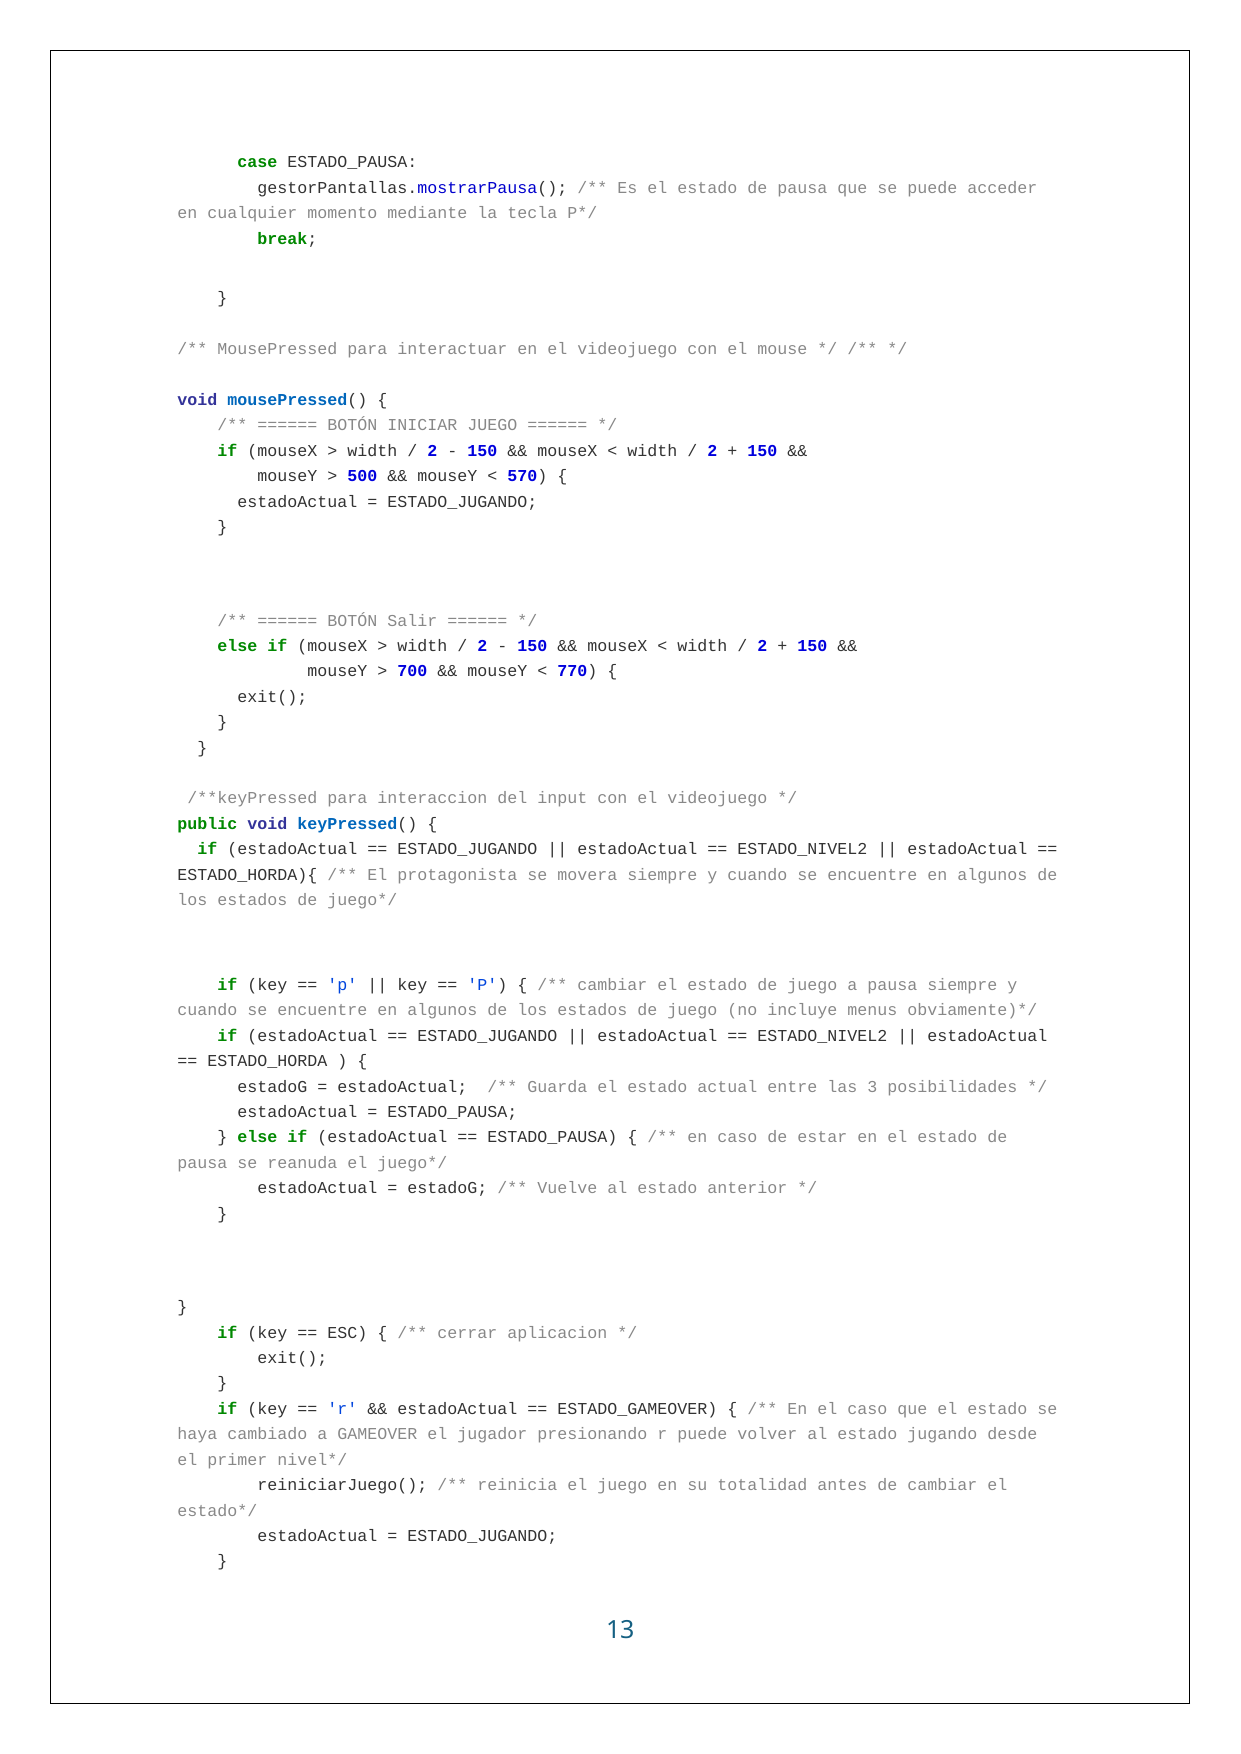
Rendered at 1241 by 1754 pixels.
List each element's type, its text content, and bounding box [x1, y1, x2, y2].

text /**keyPressed para interaccion del input con el videojuego */ [177, 783, 1063, 809]
text else if (mouseX > width / 2 - 150 && mouseX < width / 2 + 150 && [177, 631, 1063, 656]
text mouseY > 700 && mouseY < 770) { [177, 656, 1063, 682]
text /** ====== BOTÓN Salir ====== */ [177, 606, 1063, 631]
text /** ====== BOTÓN INICIAR JUEGO ====== */ [177, 410, 1063, 436]
text } else if (estadoActual == ESTADO_PAUSA) { /** en caso de estar en el estado de pausa se reanuda el juego*/ [177, 1122, 1063, 1173]
text } [177, 707, 1063, 733]
text exit(); [177, 1343, 1063, 1368]
text exit(); [177, 682, 1063, 707]
text estadoActual = ESTADO_JUGANDO; [177, 1521, 1063, 1546]
text estadoActual = ESTADO_PAUSA; [177, 1097, 1063, 1122]
text mouseY > 500 && mouseY < 570) { [177, 461, 1063, 487]
text estadoActual = ESTADO_JUGANDO; [177, 487, 1063, 512]
text if (key == ESC) { /** cerrar aplicacion */ [177, 1318, 1063, 1343]
text estadoActual = estadoG; /** Vuelve al estado anterior */ [177, 1173, 1063, 1199]
text gestorPantallas.mostrarPausa(); /** Es el estado de pausa que se puede acceder en cualquier momento mediante la tecla P*/ [177, 173, 1063, 224]
text } [177, 283, 1063, 309]
text /** MousePressed para interactuar en el videojuego con el mouse */ /** */ [177, 334, 1063, 359]
text } [177, 512, 1063, 537]
text if (estadoActual == ESTADO_JUGANDO || estadoActual == ESTADO_NIVEL2 || estadoActual == ESTADO_HORDA ) { [177, 1021, 1063, 1072]
text if (key == 'r' && estadoActual == ESTADO_GAMEOVER) { /** En el caso que el estado se haya cambiado a GAMEOVER el jugador presionando r puede volver al estado jugando desde el primer nivel*/ [177, 1394, 1063, 1470]
text } [177, 1199, 1063, 1224]
text if (estadoActual == ESTADO_JUGANDO || estadoActual == ESTADO_NIVEL2 || estadoActual == ESTADO_HORDA){ /** El protagonista se movera siempre y cuando se encuentre en algunos de los estados de juego*/ [177, 834, 1063, 911]
text } [177, 1546, 1063, 1572]
text case ESTADO_PAUSA: [177, 147, 1063, 173]
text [177, 1470, 1063, 1521]
text public void keyPressed() { [177, 809, 1063, 834]
text if (mouseX > width / 2 - 150 && mouseX < width / 2 + 150 && [177, 436, 1063, 461]
text } [177, 733, 1063, 758]
text } [177, 1368, 1063, 1394]
text if (key == 'p' || key == 'P') { /** cambiar el estado de juego a pausa siempre y cuando se encuentre en algunos de los estados de juego (no incluye menus obviamente)*/ [177, 970, 1063, 1021]
text break; [177, 224, 1063, 249]
text } [177, 1292, 1063, 1318]
text estadoG = estadoActual; /** Guarda el estado actual entre las 3 posibilidades */ [177, 1072, 1063, 1097]
text void mousePressed() { [177, 385, 1063, 410]
